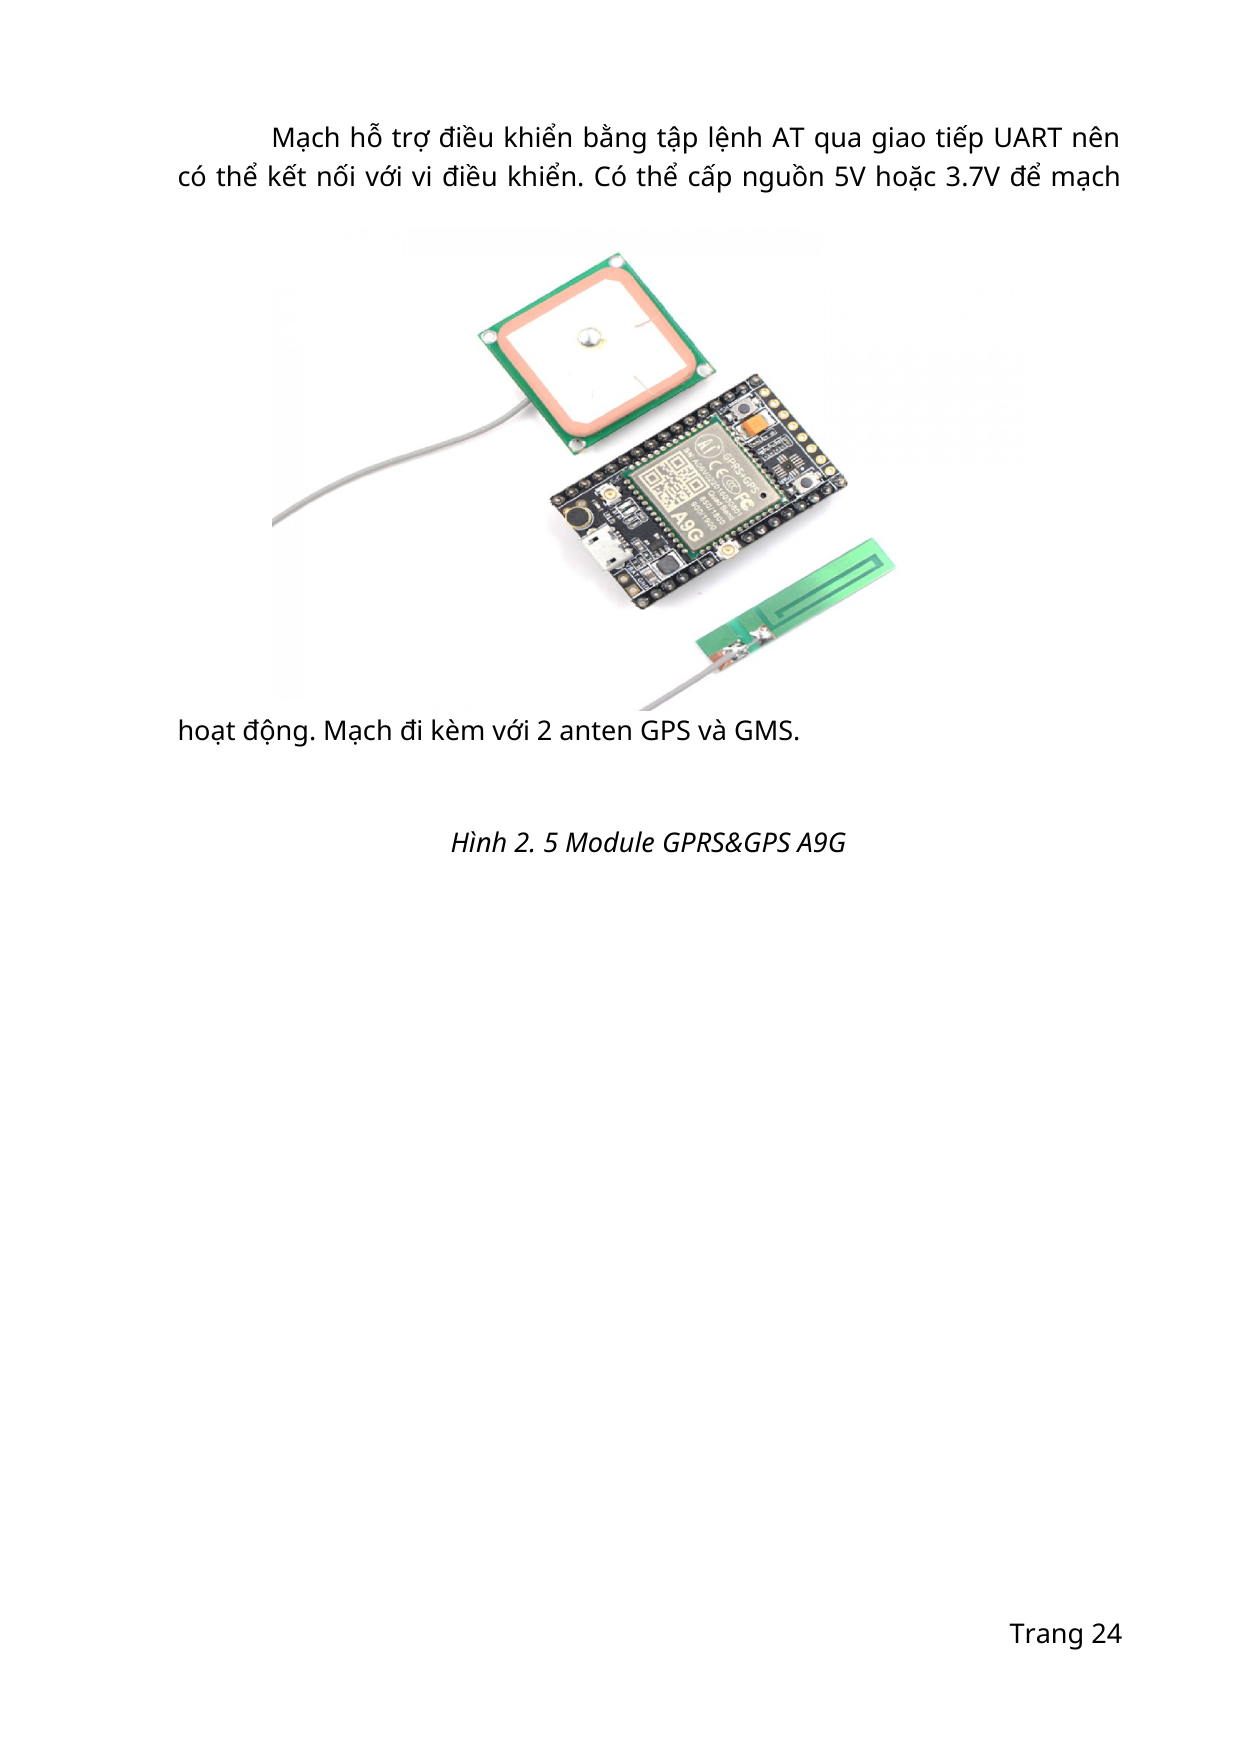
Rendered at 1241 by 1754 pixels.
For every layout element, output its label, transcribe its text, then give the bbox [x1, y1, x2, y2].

text Hình 2. 5 Module GPRS&GPS A9G [177, 824, 1122, 861]
picture [272, 228, 1024, 711]
